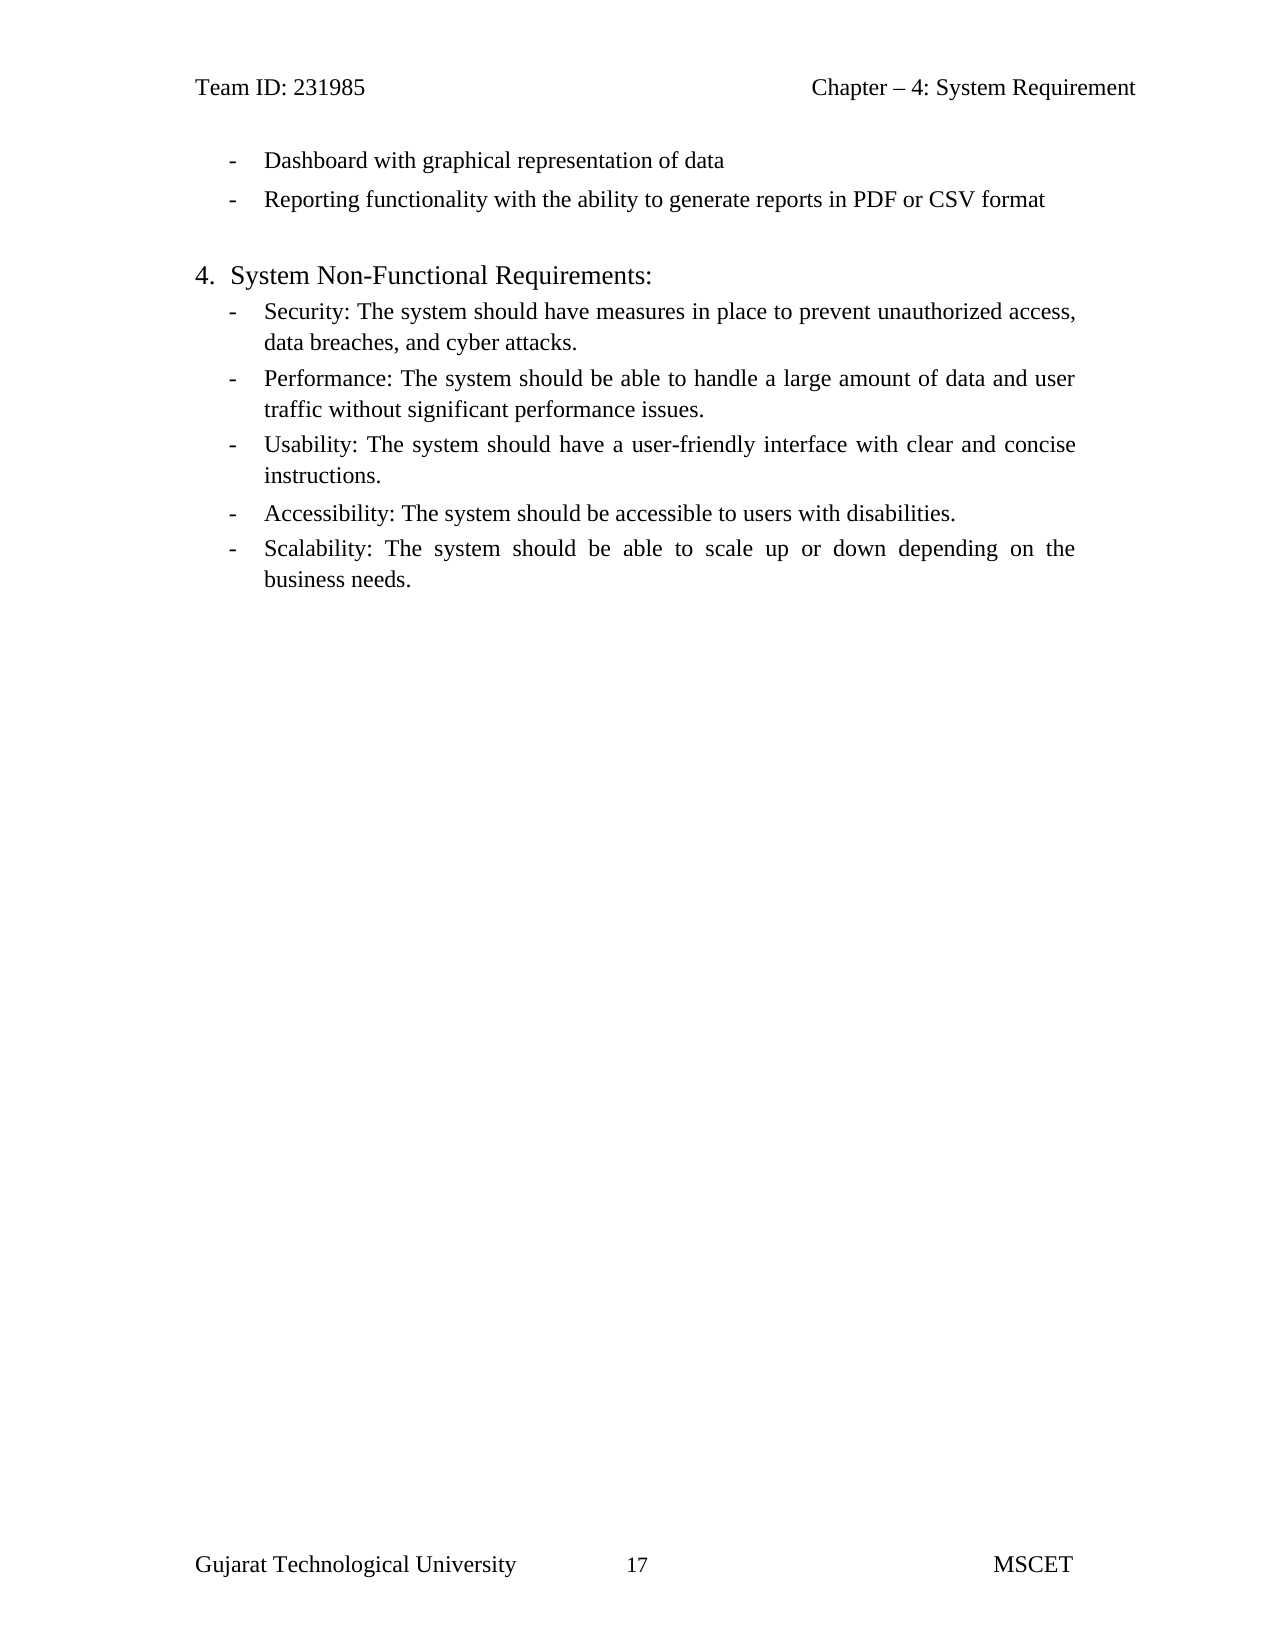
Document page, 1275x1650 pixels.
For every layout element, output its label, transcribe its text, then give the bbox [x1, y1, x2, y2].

list Scalability: The system should be able to scale up or down depending on the business needs. [229, 534, 1077, 593]
list System Non-Functional Requirements: [195, 259, 1078, 291]
list Accessibility: The system should be accessible to users with disabilities. [229, 499, 1077, 526]
list Dashboard with graphical representation of data [229, 146, 1077, 174]
list Security: The system should have measures in place to prevent unauthorized access, data breaches, and cyber attacks. [229, 297, 1077, 356]
list Usability: The system should have a user-friendly interface with clear and concise instructions. [229, 430, 1077, 489]
list Reporting functionality with the ability to generate reports in PDF or CSV format [229, 184, 1077, 212]
list Performance: The system should be able to handle a large amount of data and user traffic without significant performance issues. [229, 364, 1077, 422]
